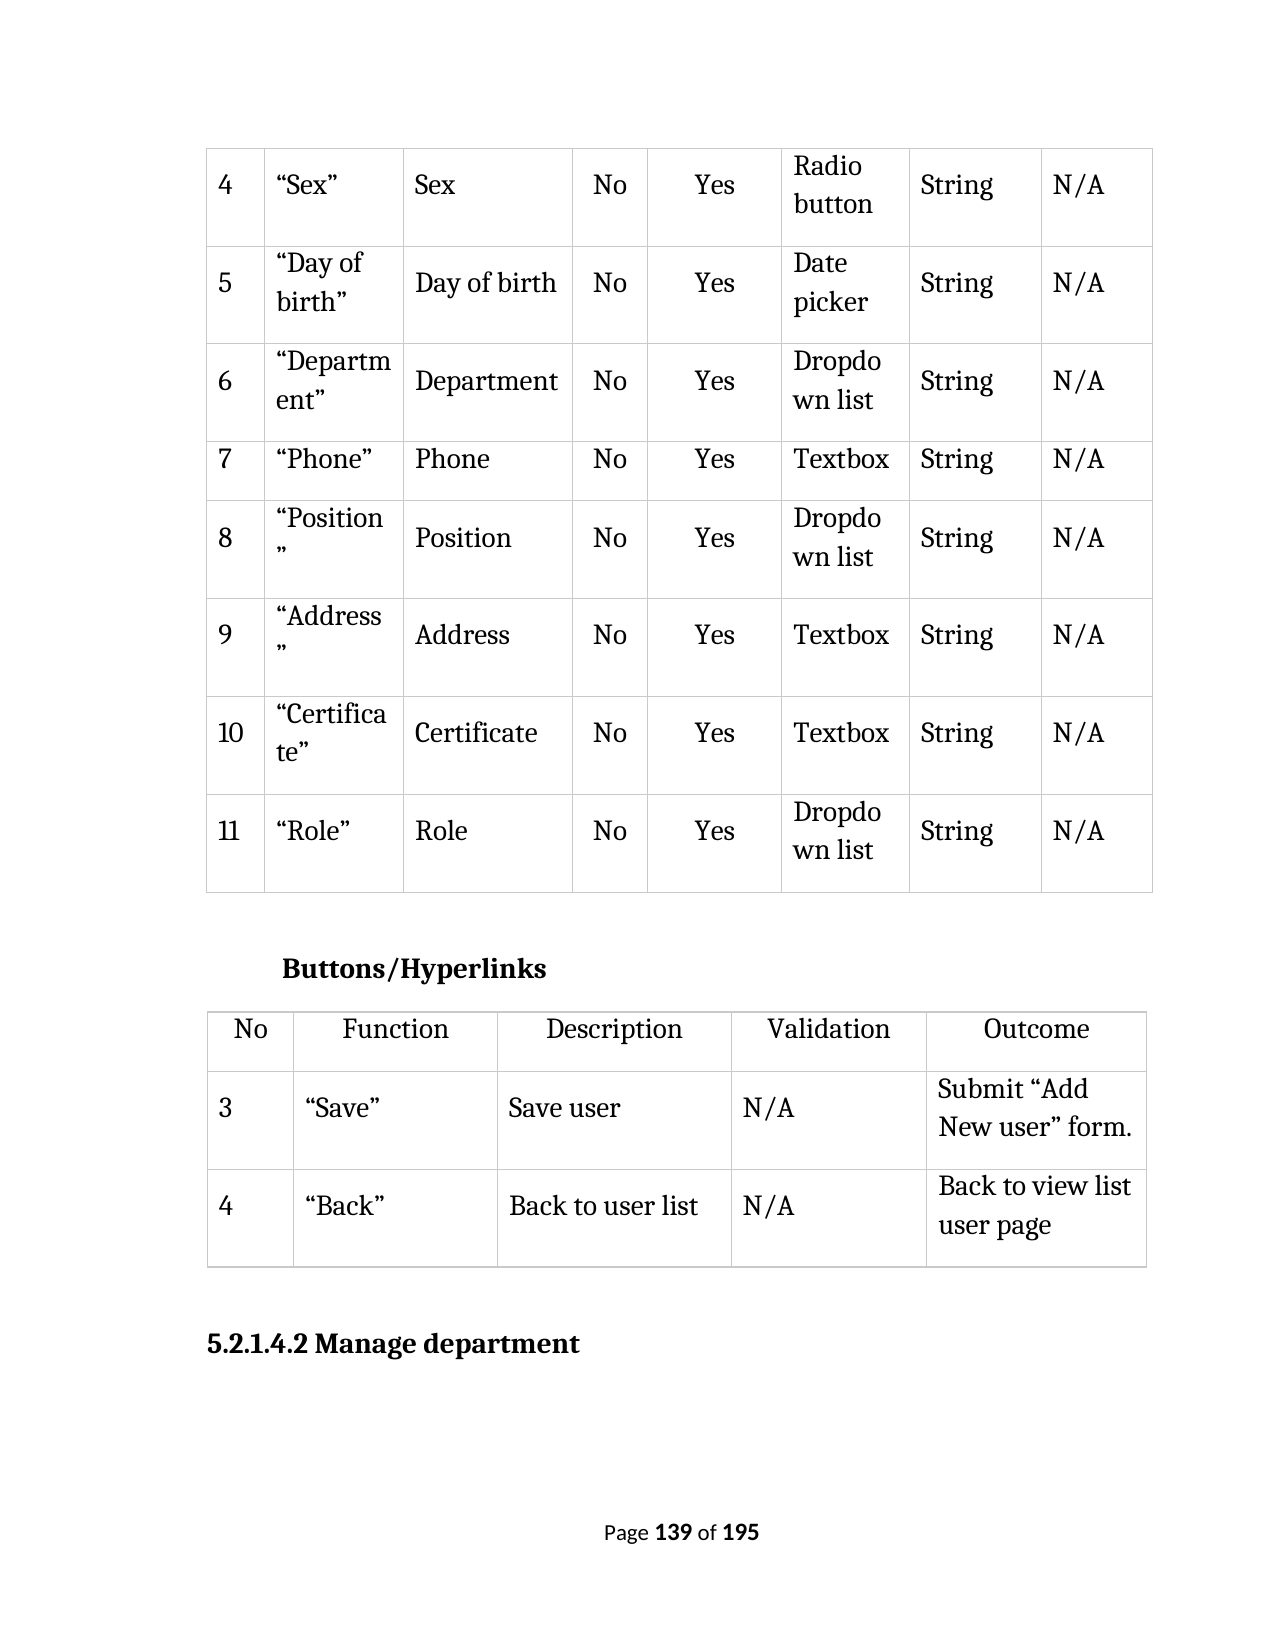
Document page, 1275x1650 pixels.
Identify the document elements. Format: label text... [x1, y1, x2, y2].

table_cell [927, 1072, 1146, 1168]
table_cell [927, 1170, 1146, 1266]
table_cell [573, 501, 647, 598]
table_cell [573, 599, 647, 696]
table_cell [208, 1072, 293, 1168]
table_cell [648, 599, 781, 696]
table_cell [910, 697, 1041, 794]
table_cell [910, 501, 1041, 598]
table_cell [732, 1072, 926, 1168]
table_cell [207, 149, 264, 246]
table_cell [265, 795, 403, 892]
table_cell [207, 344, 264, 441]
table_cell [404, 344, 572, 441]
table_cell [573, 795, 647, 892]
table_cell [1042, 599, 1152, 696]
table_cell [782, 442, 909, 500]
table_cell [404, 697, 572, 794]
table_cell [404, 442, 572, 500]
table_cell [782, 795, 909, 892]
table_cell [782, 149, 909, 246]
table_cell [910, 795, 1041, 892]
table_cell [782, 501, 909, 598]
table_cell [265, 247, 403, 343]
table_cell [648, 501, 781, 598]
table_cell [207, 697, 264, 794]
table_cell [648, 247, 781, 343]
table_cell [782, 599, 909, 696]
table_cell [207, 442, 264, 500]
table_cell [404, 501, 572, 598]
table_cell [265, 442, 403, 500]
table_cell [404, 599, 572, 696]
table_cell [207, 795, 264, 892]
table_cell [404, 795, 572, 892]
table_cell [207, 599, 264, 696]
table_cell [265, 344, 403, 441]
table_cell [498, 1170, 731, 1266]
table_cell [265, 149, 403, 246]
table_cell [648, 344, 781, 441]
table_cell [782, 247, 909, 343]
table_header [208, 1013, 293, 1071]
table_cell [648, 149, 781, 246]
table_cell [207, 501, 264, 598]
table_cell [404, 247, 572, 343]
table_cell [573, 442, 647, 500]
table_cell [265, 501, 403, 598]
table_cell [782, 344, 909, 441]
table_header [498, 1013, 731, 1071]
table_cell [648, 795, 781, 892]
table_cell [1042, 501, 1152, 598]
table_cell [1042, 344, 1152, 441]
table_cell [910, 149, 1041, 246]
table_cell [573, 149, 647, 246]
text Buttons/Hyperlinks [282, 952, 1157, 986]
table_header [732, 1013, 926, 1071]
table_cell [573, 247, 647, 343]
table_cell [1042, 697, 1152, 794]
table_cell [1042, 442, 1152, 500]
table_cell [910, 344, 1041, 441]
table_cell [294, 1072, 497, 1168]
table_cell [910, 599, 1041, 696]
text 5.2.1.4.2 Manage department [207, 1327, 1157, 1360]
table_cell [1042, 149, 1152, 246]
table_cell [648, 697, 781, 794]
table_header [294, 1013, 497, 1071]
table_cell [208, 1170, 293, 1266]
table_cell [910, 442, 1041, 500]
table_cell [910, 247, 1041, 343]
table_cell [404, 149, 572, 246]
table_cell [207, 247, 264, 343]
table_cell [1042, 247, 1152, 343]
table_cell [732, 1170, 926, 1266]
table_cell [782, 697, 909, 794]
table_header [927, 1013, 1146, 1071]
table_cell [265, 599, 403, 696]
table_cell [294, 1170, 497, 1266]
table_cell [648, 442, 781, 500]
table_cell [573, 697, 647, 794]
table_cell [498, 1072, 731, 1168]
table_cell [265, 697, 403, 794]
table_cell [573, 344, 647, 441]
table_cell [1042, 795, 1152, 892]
